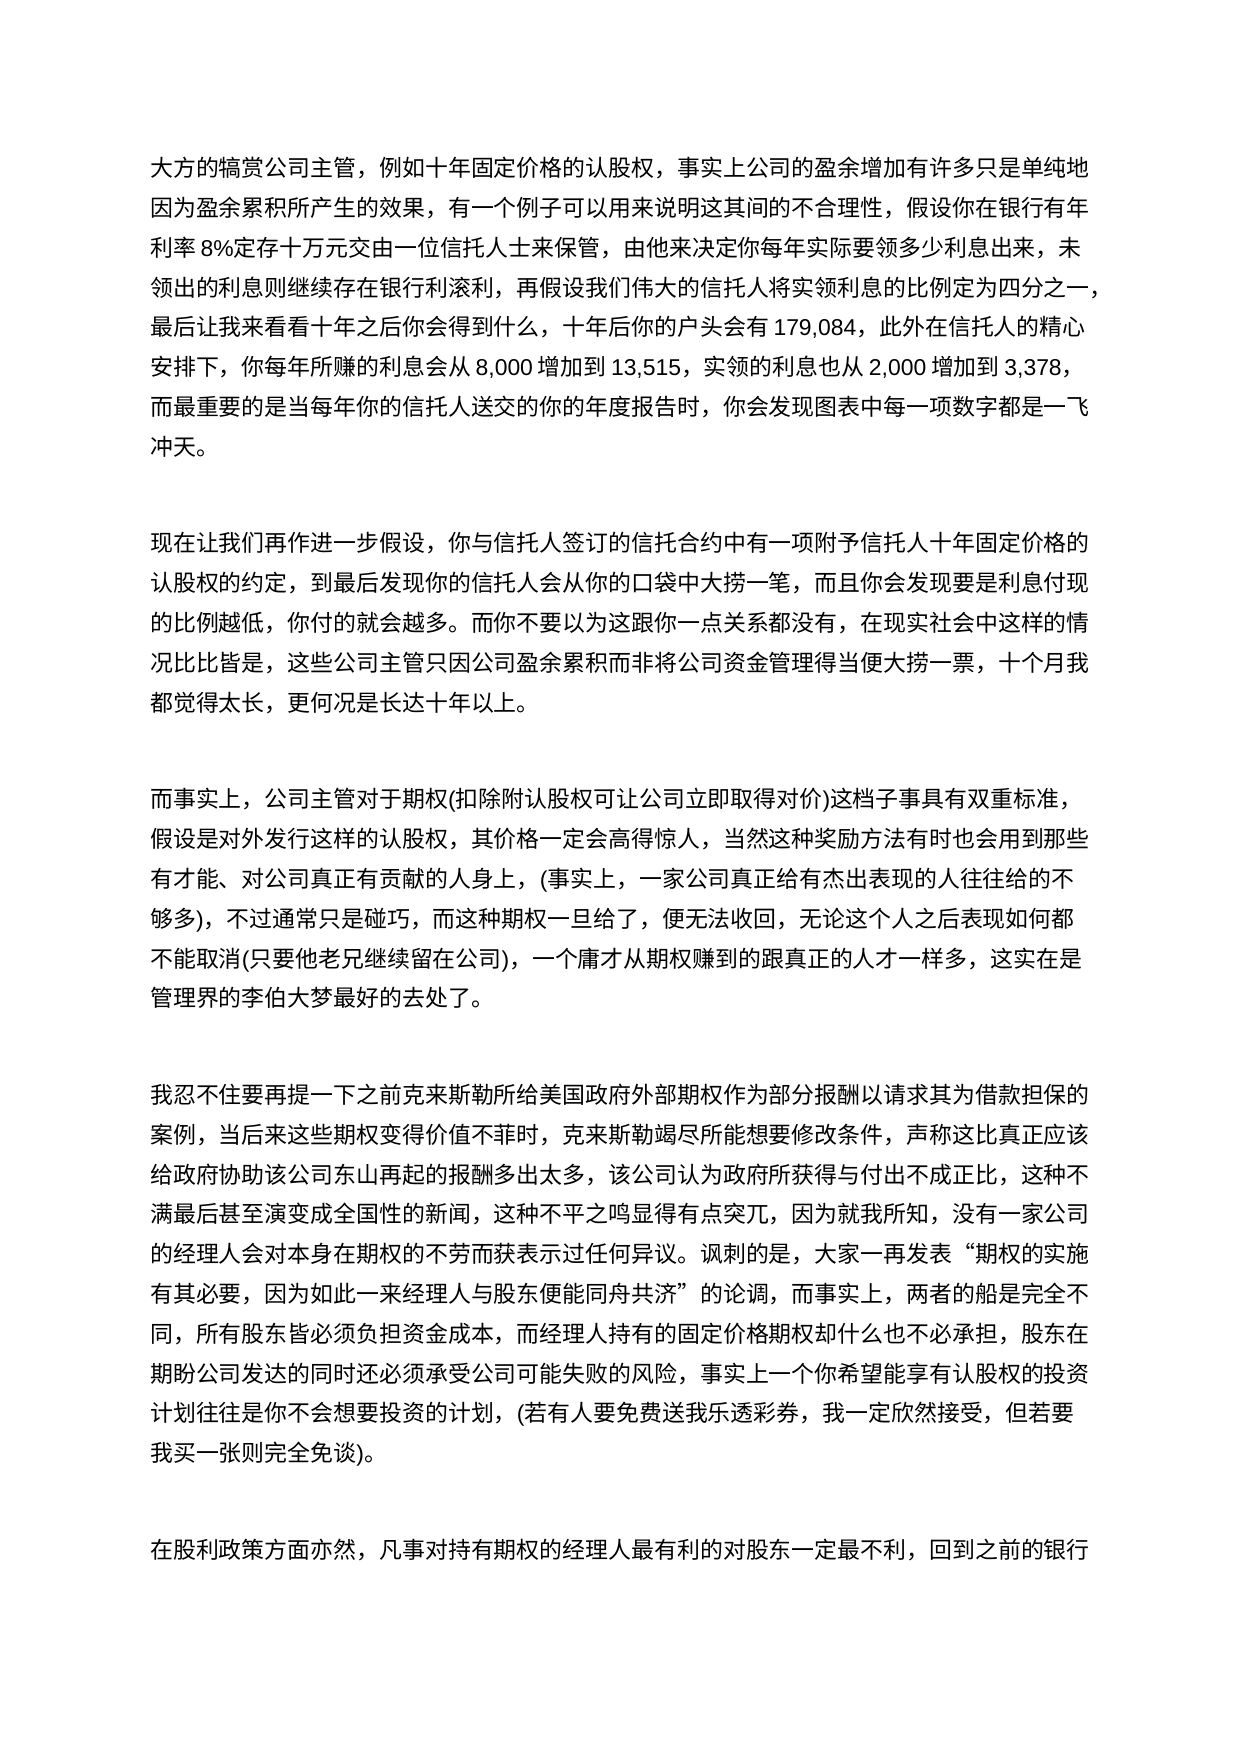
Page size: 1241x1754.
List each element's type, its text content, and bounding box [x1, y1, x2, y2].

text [150, 150, 1090, 462]
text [150, 1532, 1090, 1565]
text 现在让我们再作进一步假设，你与信托人签订的信托合约中有一项附予信托人十年固定价格的认股权的约定，到最后发现你的信托人会从你的口袋中大捞一笔，而且你会发现要是利息付现的比例越低，你付的就会越多。而你不要以为这跟你一点关系都没有，在现实社会中这样的情况比比皆是，这些公司主管只因公司盈余累积而非将公司资金管理得当便大捞一票，十个月我都觉得太长，更何况是长达十年以上。 [150, 525, 1090, 718]
text 而事实上，公司主管对于期权(扣除附认股权可让公司立即取得对价)这档子事具有双重标准，假设是对外发行这样的认股权，其价格一定会高得惊人，当然这种奖励方法有时也会用到那些有才能、对公司真正有贡献的人身上，(事实上，一家公司真正给有杰出表现的人往往给的不够多)，不过通常只是碰巧，而这种期权一旦给了，便无法收回，无论这个人之后表现如何都不能取消(只要他老兄继续留在公司)，一个庸才从期权赚到的跟真正的人才一样多，这实在是管理界的李伯大梦最好的去处了。 [150, 781, 1090, 1013]
text 我忍不住要再提一下之前克来斯勒所给美国政府外部期权作为部分报酬以请求其为借款担保的案例，当后来这些期权变得价值不菲时，克来斯勒竭尽所能想要修改条件，声称这比真正应该给政府协助该公司东山再起的报酬多出太多，该公司认为政府所获得与付出不成正比，这种不满最后甚至演变成全国性的新闻，这种不平之鸣显得有点突兀，因为就我所知，没有一家公司的经理人会对本身在期权的不劳而获表示过任何异议。讽刺的是，大家一再发表“期权的实施有其必要，因为如此一来经理人与股东便能同舟共济”的论调，而事实上，两者的船是完全不同，所有股东皆必须负担资金成本，而经理人持有的固定价格期权却什么也不必承担，股东在期盼公司发达的同时还必须承受公司可能失败的风险，事实上一个你希望能享有认股权的投资计划往往是你不会想要投资的计划，(若有人要免费送我乐透彩券，我一定欣然接受，但若要我买一张则完全免谈)。 [150, 1077, 1090, 1468]
